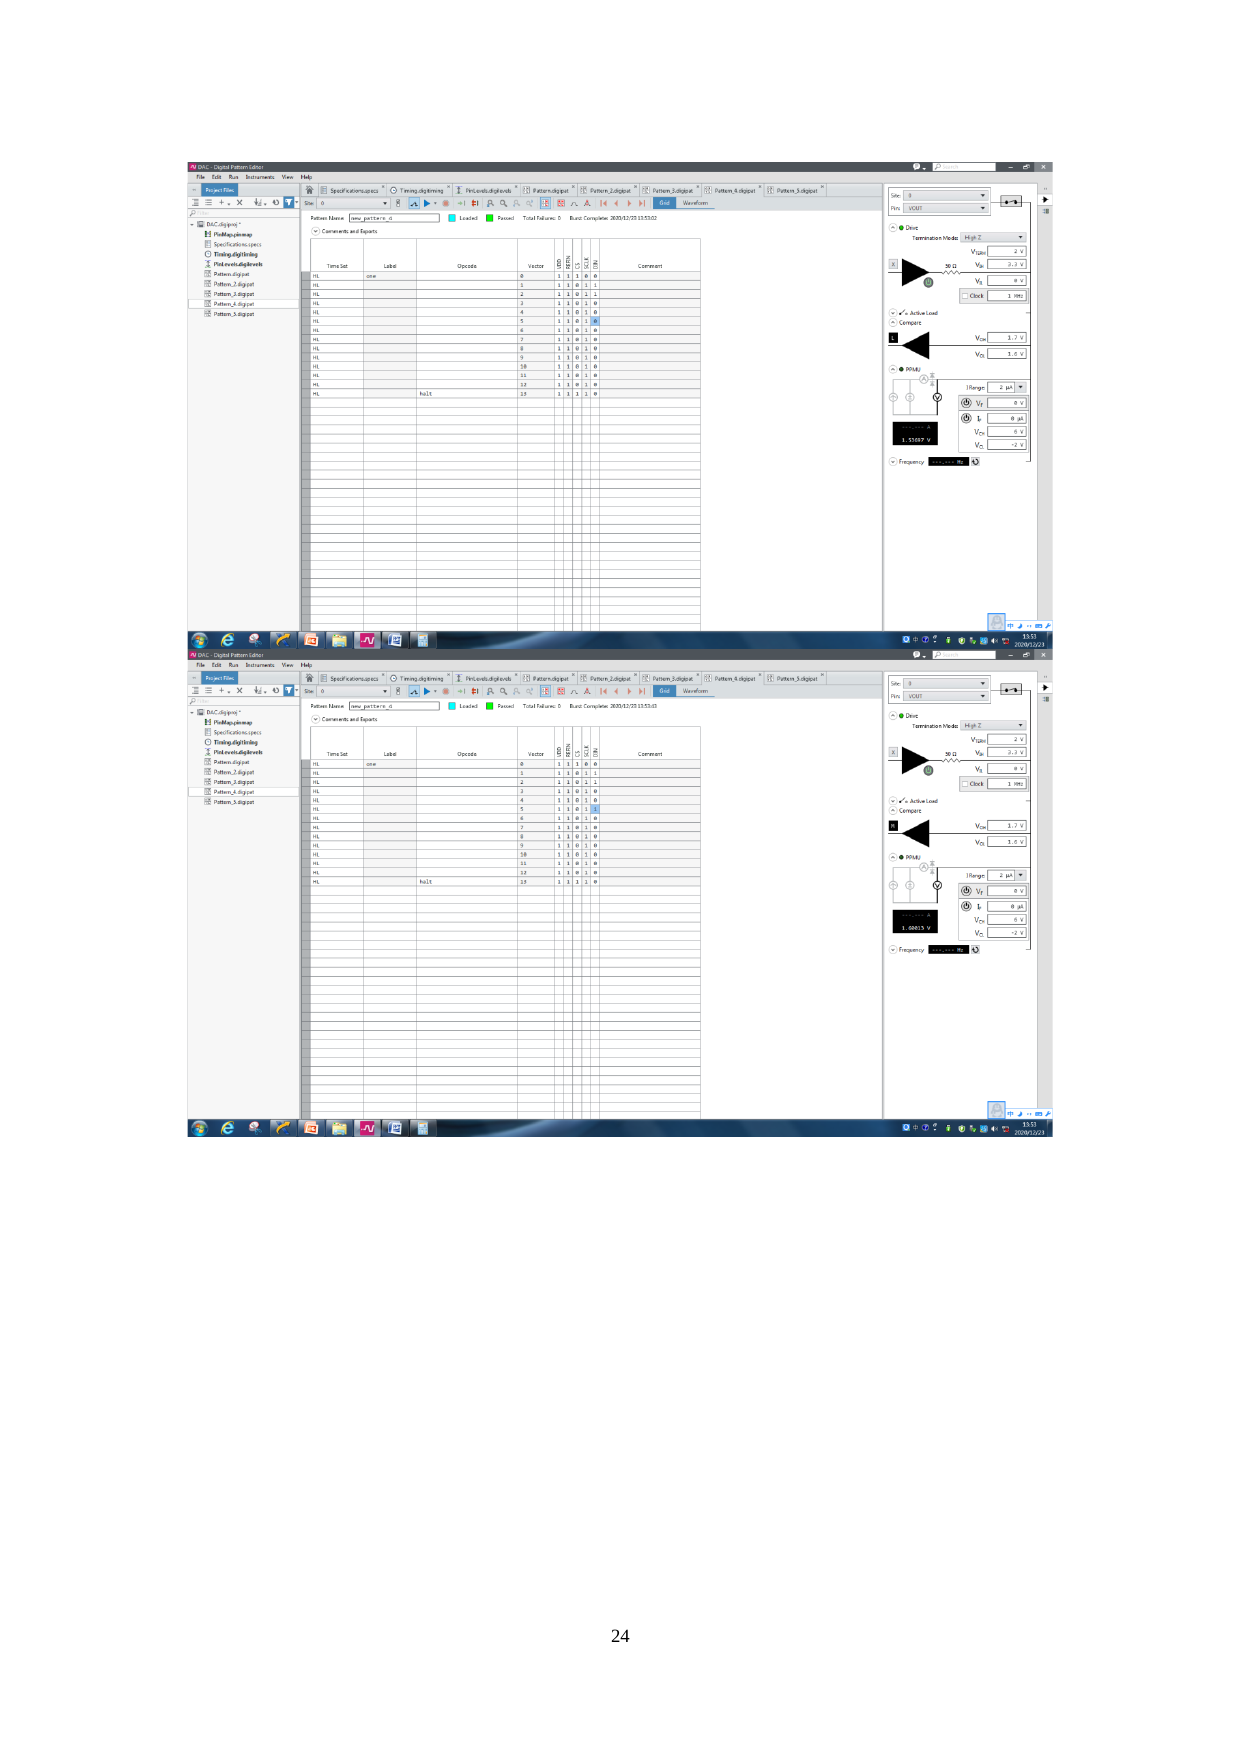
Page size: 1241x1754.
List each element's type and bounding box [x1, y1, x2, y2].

picture [187, 162, 1053, 1137]
